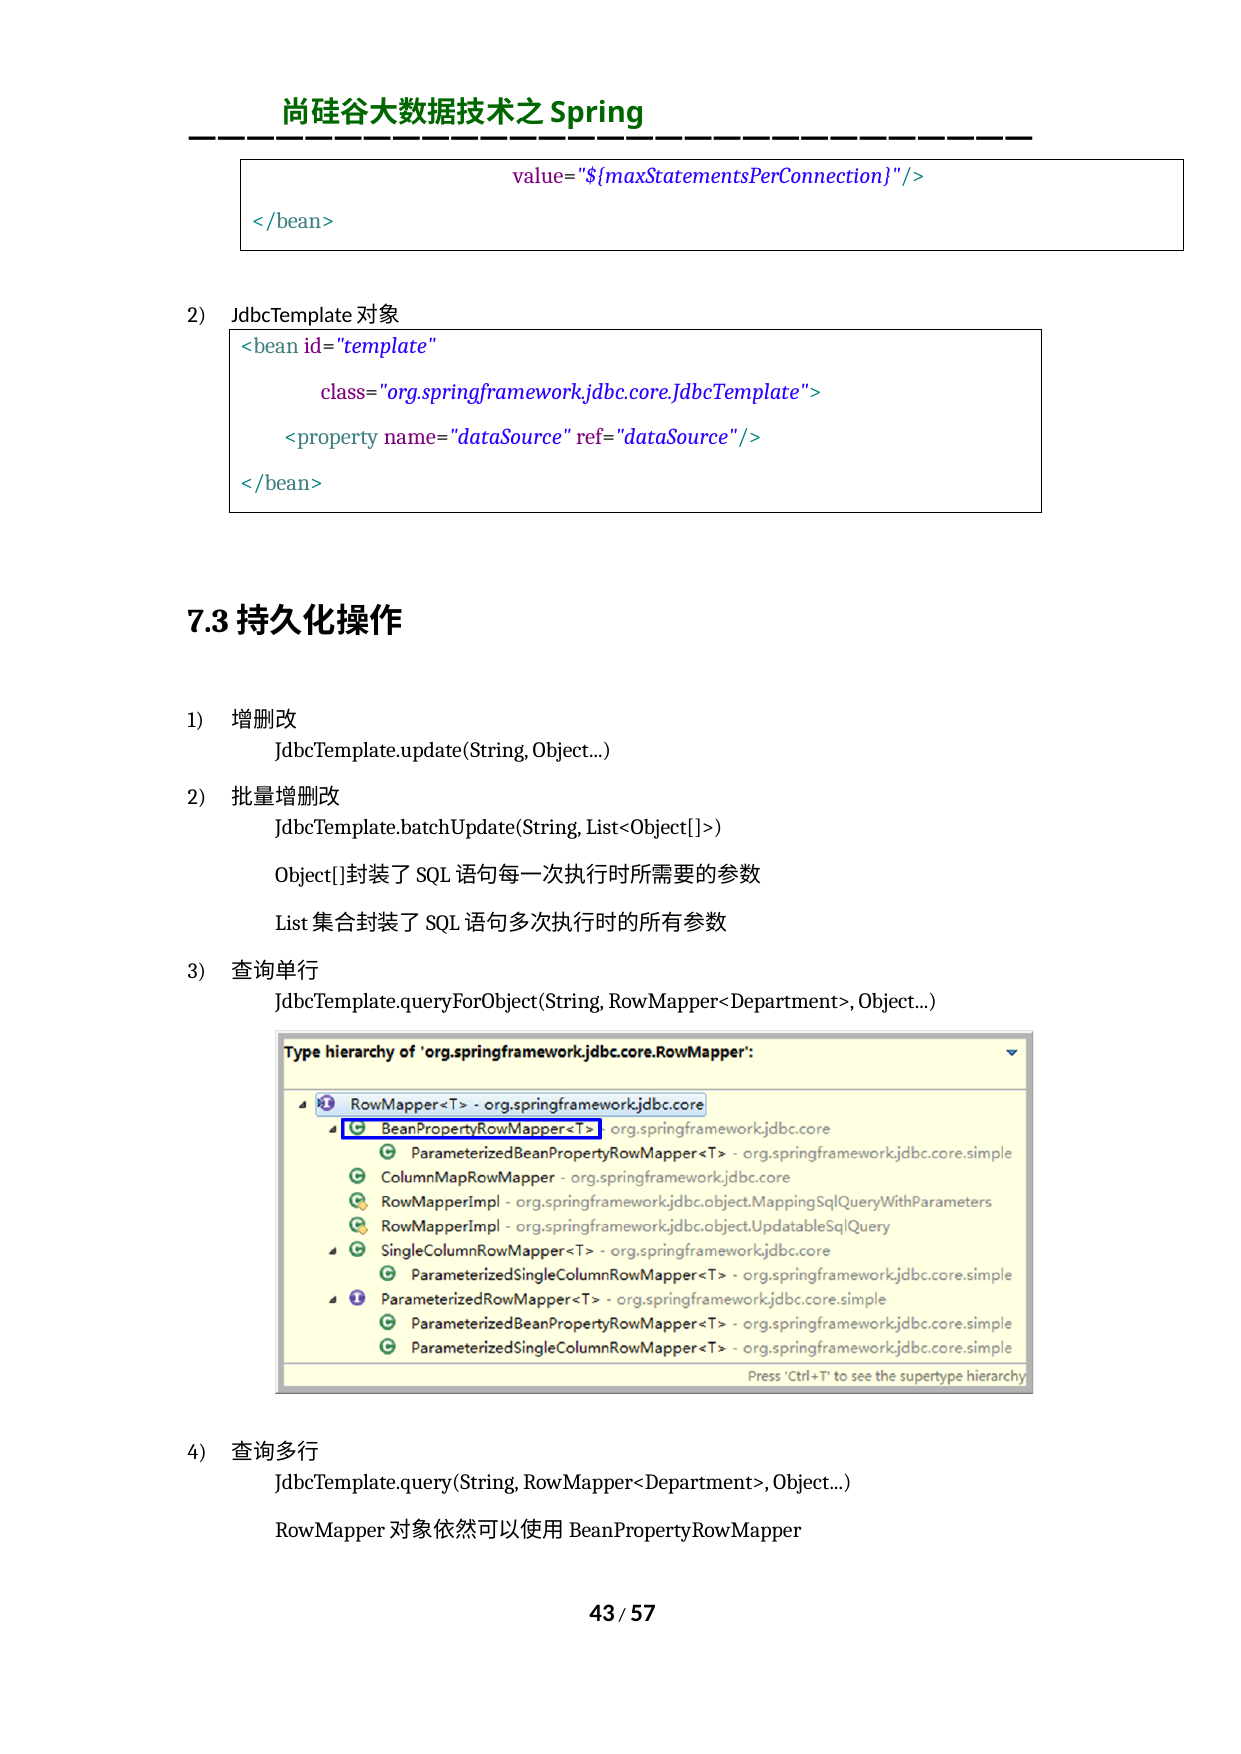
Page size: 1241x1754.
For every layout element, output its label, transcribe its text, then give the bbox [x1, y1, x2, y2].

text RowMapper对象依然可以使用BeanPropertyRowMapper [275, 1512, 1053, 1544]
text List集合封装了SQL语句多次执行时的所有参数 [187, 905, 1053, 937]
list 批量增删改 [187, 779, 1053, 811]
text JdbcTemplate.batchUpdate(String, List<Object[]>) [231, 811, 1053, 844]
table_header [241, 160, 1183, 250]
list JdbcTemplate对象 [187, 296, 1053, 329]
list 查询单行 [187, 953, 1053, 986]
picture [275, 1030, 1034, 1394]
text Object[]封装了SQL语句每一次执行时所需要的参数 [187, 856, 1053, 889]
subtitle 7.3 持久化操作 [187, 585, 1053, 650]
table_header <bean id="template" class="org.springframework.jdbc.core.JdbcTemplate"> <property name="dataSource" ref="dataSource"/> </bean> [230, 330, 1041, 512]
list 查询多行 [187, 1434, 1053, 1466]
list 增删改 [187, 701, 1053, 734]
text JdbcTemplate.query(String, RowMapper<Department>, Object...) [275, 1466, 1053, 1499]
text JdbcTemplate.update(String, Object...) [231, 734, 1053, 766]
text JdbcTemplate.queryForObject(String, RowMapper<Department>, Object...) [231, 986, 1053, 1018]
